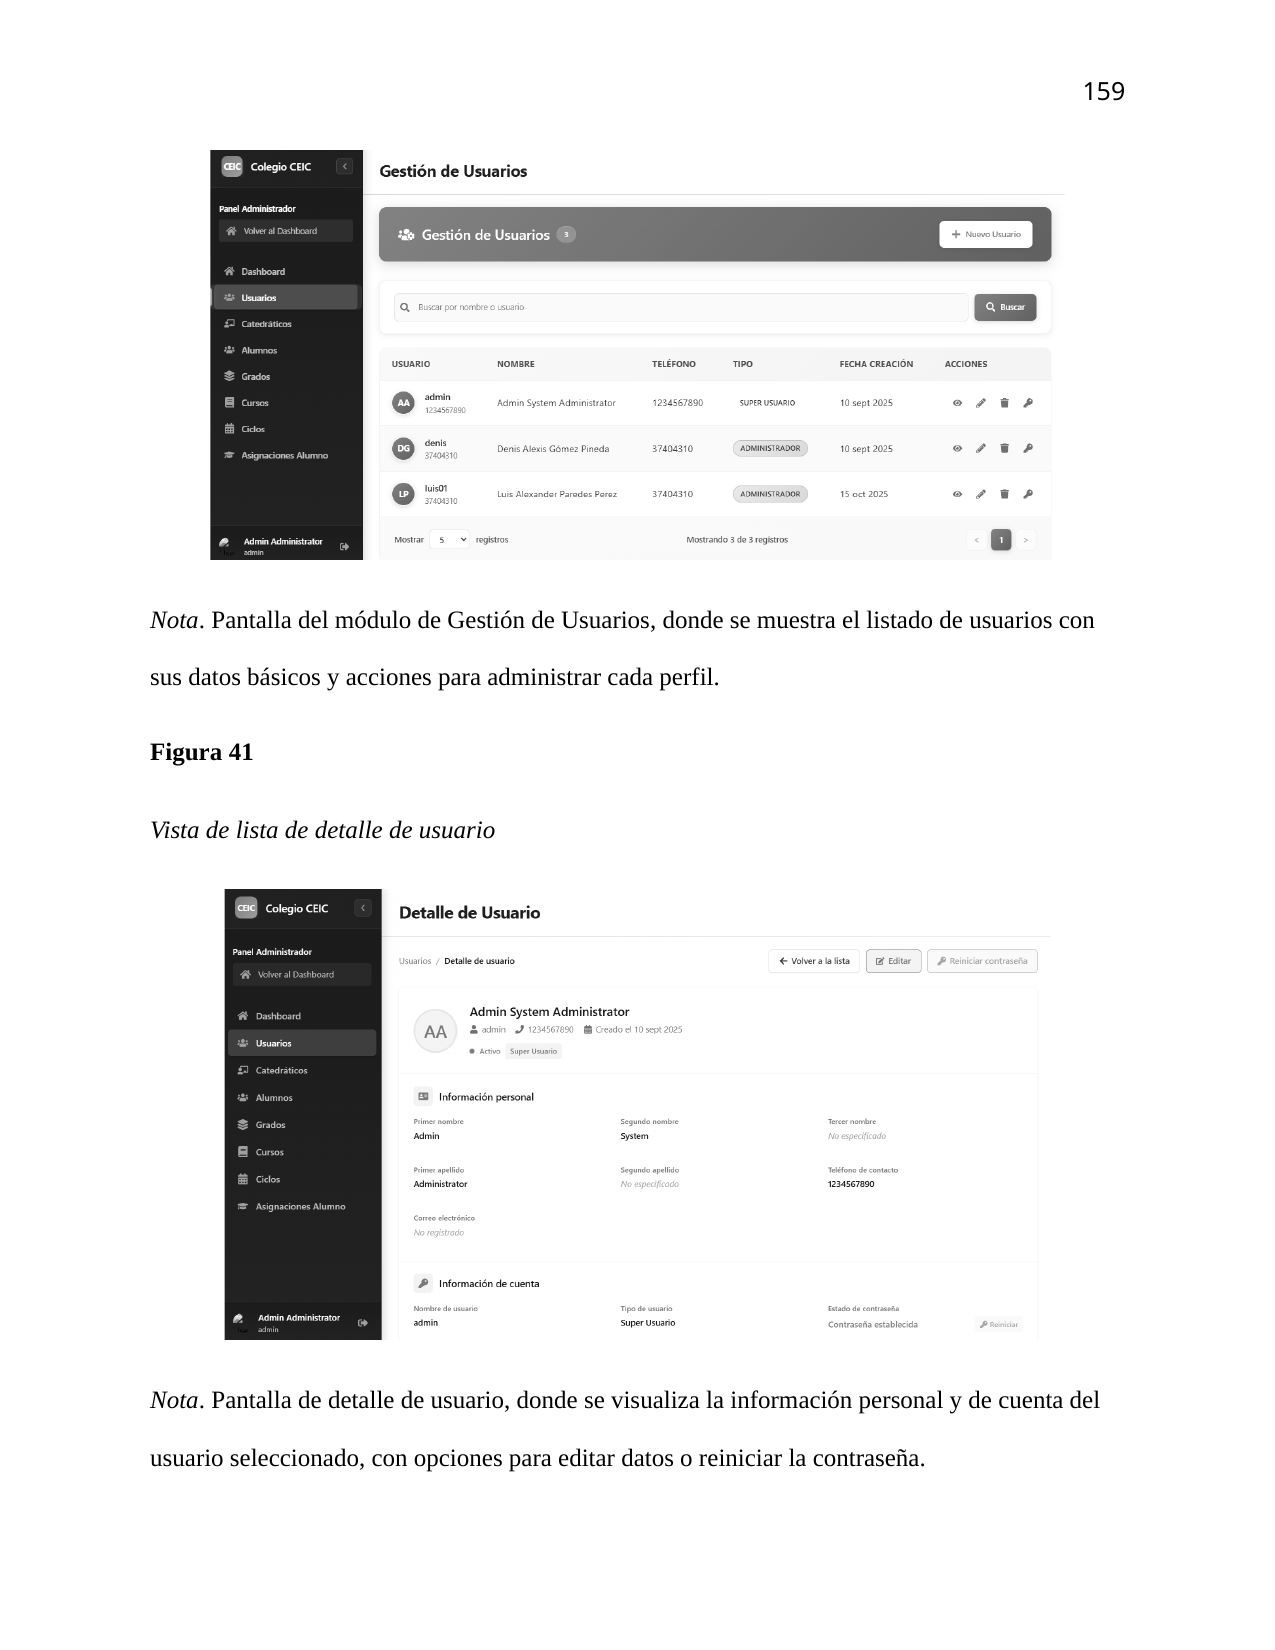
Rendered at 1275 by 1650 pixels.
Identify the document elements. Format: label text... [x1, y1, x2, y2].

text Vista de lista de detalle de usuario [150, 815, 1125, 844]
text Nota. Pantalla de detalle de usuario, donde se visualiza la información personal y de cuenta del usuario seleccionado, con opciones para editar datos o reiniciar la contraseña. [150, 1385, 1125, 1472]
text Figura 41 [150, 737, 1125, 765]
text Nota. Pantalla del módulo de Gestión de Usuarios, donde se muestra el listado de usuarios con sus datos básicos y acciones para administrar cada perfil. [150, 605, 1125, 691]
